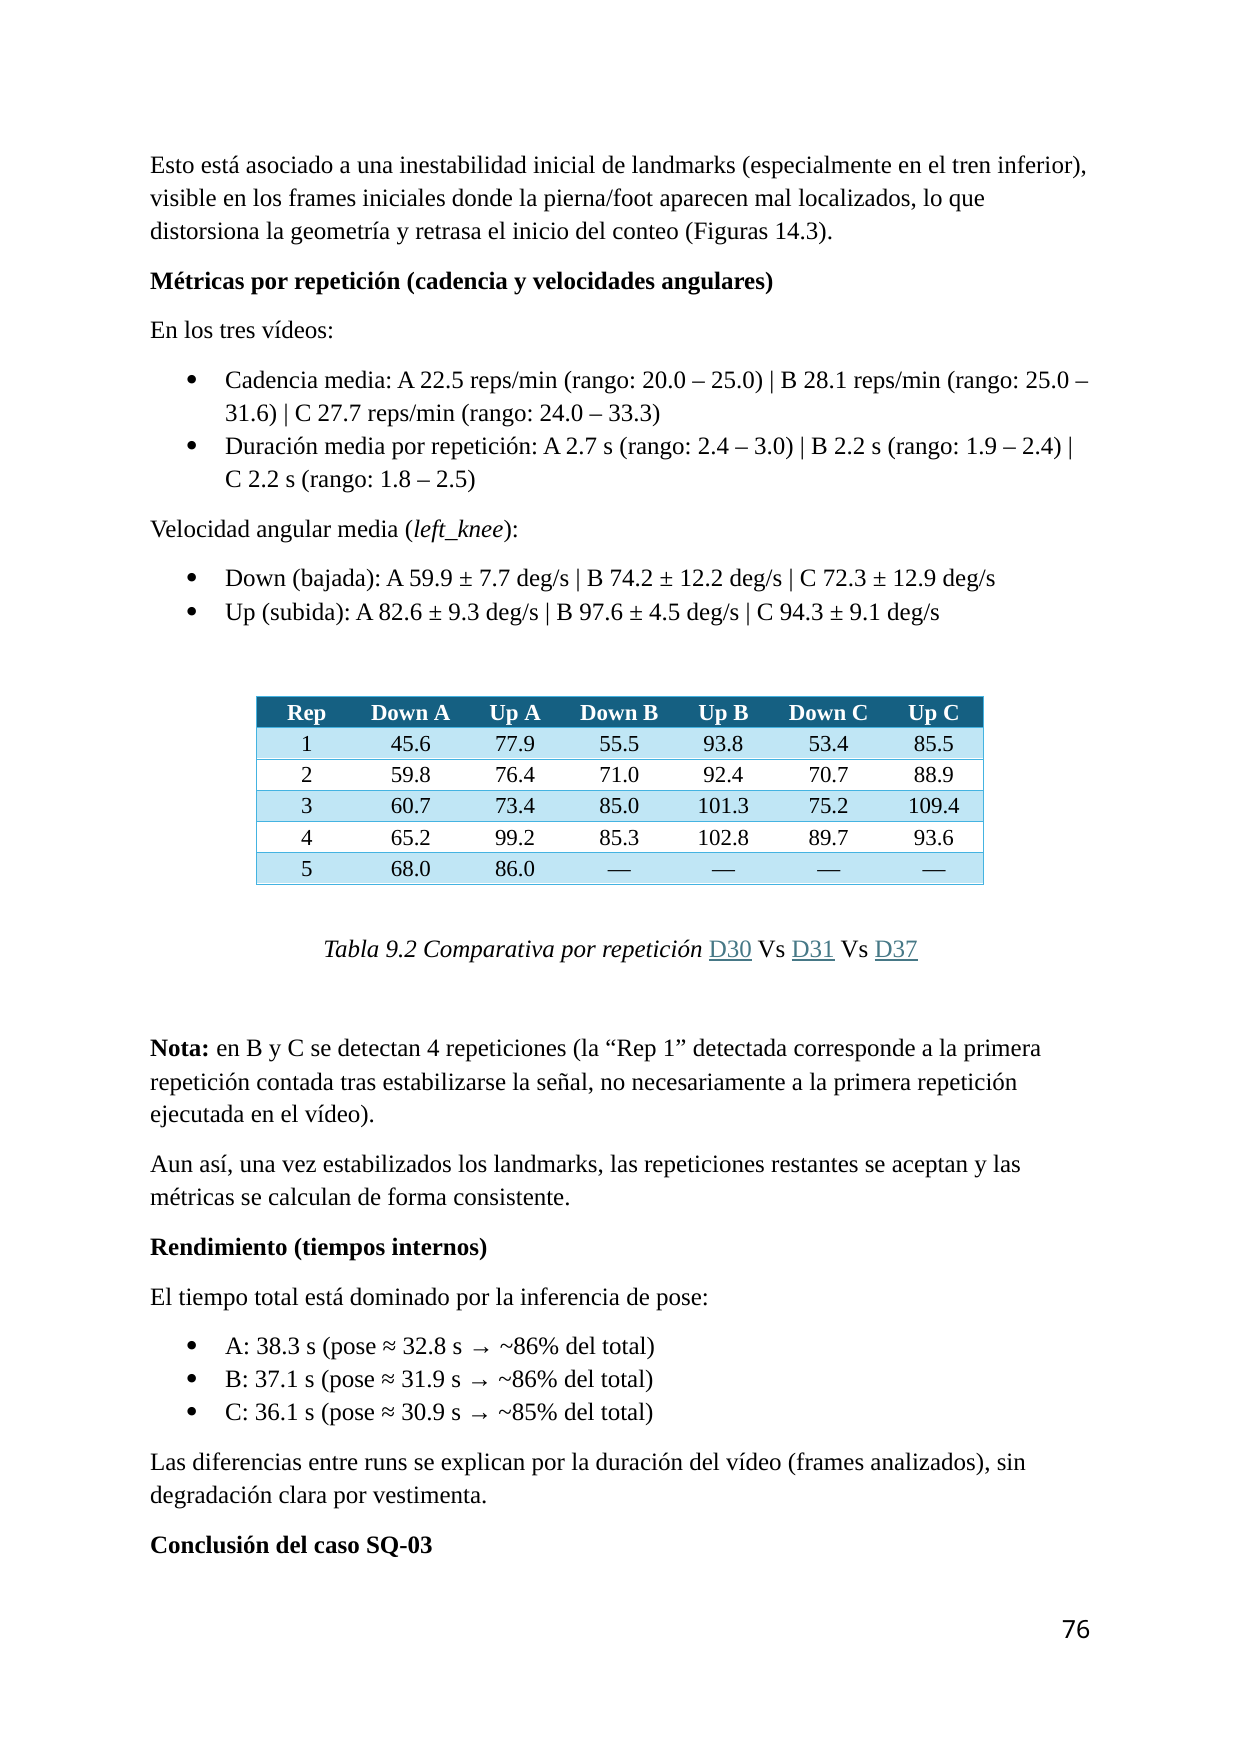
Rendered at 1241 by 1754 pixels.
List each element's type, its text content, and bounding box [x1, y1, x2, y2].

table_cell — [884, 853, 983, 883]
table_cell 89.7 [773, 822, 884, 852]
table_cell 4 [257, 822, 356, 852]
list Down (bajada): A 59.9 ± 7.7 deg/s | B 74.2 ± 12.2 deg/s | C 72.3 ± 12.9 deg/s [187, 563, 1090, 592]
table_cell 93.6 [884, 822, 983, 852]
list Duración media por repetición: A 2.7 s (rango: 2.4 – 3.0) | B 2.2 s (rango: 1.9 – 2.4) | C 2.2 s (rango: 1.8 – 2.5) [187, 431, 1090, 493]
table_cell 75.2 [773, 791, 884, 821]
table_cell 102.8 [673, 822, 773, 852]
table_cell 92.4 [673, 760, 773, 790]
table_header Rep [257, 697, 356, 727]
table_cell — [773, 853, 884, 883]
list A: 38.3 s (pose ≈ 32.8 s → ~86% del total) [187, 1331, 1090, 1360]
text Aun así, una vez estabilizados los landmarks, las repeticiones restantes se aceptan y las métricas se calculan de forma consistente. [150, 1149, 1090, 1211]
table_header Up B [673, 697, 773, 727]
text Las diferencias entre runs se explican por la duración del vídeo (frames analizados), sin degradación clara por vestimenta. [150, 1447, 1090, 1509]
table_cell 55.5 [565, 728, 673, 758]
table_cell 85.0 [565, 791, 673, 821]
table_cell — [673, 853, 773, 883]
table_cell 71.0 [565, 760, 673, 790]
table_cell 65.2 [356, 822, 465, 852]
table_cell 5 [257, 853, 356, 883]
list C: 36.1 s (pose ≈ 30.9 s → ~85% del total) [187, 1397, 1090, 1426]
text El tiempo total está dominado por la inferencia de pose: [150, 1282, 1090, 1310]
table_cell 2 [257, 760, 356, 790]
table_cell 76.4 [465, 760, 565, 790]
text Métricas por repetición (cadencia y velocidades angulares) [150, 266, 1090, 294]
table_header Up A [465, 697, 565, 727]
text Velocidad angular media (left_knee): [150, 514, 1090, 543]
list Up (subida): A 82.6 ± 9.3 deg/s | B 97.6 ± 4.5 deg/s | C 94.3 ± 9.1 deg/s [187, 597, 1090, 625]
table_cell 93.8 [673, 728, 773, 758]
table_cell 59.8 [356, 760, 465, 790]
table_cell 45.6 [356, 728, 465, 758]
table_cell 1 [257, 728, 356, 758]
table_cell 85.3 [565, 822, 673, 852]
text En los tres vídeos: [150, 315, 1090, 344]
table_cell 109.4 [884, 791, 983, 821]
table_cell 86.0 [465, 853, 565, 883]
table_cell 53.4 [773, 728, 884, 758]
table_header Down B [565, 697, 673, 727]
table_header Up C [884, 697, 983, 727]
table_cell 73.4 [465, 791, 565, 821]
table_cell 70.7 [773, 760, 884, 790]
table_cell 60.7 [356, 791, 465, 821]
text Tabla 9.2 Comparativa por repetición D30 Vs D31 Vs D37 [150, 934, 1090, 963]
text Esto está asociado a una inestabilidad inicial de landmarks (especialmente en el tren inferior), visible en los frames iniciales donde la pierna/foot aparecen mal localizados, lo que distorsiona la geometría y retrasa el inicio del conteo (Figuras 14.3). [150, 150, 1090, 245]
table_cell 77.9 [465, 728, 565, 758]
table_cell 85.5 [884, 728, 983, 758]
list B: 37.1 s (pose ≈ 31.9 s → ~86% del total) [187, 1364, 1090, 1393]
table_cell 3 [257, 791, 356, 821]
table_cell 101.3 [673, 791, 773, 821]
text Nota: en B y C se detectan 4 repeticiones (la “Rep 1” detectada corresponde a la primera repetición contada tras estabilizarse la señal, no necesariamente a la primera repetición ejecutada en el vídeo). [150, 1033, 1090, 1128]
table_header Down A [356, 697, 465, 727]
table_cell 68.0 [356, 853, 465, 883]
table_cell 88.9 [884, 760, 983, 790]
list Cadencia media: A 22.5 reps/min (rango: 20.0 – 25.0) | B 28.1 reps/min (rango: 25.0 – 31.6) | C 27.7 reps/min (rango: 24.0 – 33.3) [187, 365, 1090, 427]
table_cell — [565, 853, 673, 883]
text Conclusión del caso SQ-03 [150, 1530, 1090, 1558]
text Rendimiento (tiempos internos) [150, 1232, 1090, 1261]
table_cell 99.2 [465, 822, 565, 852]
table_header Down C [773, 697, 884, 727]
